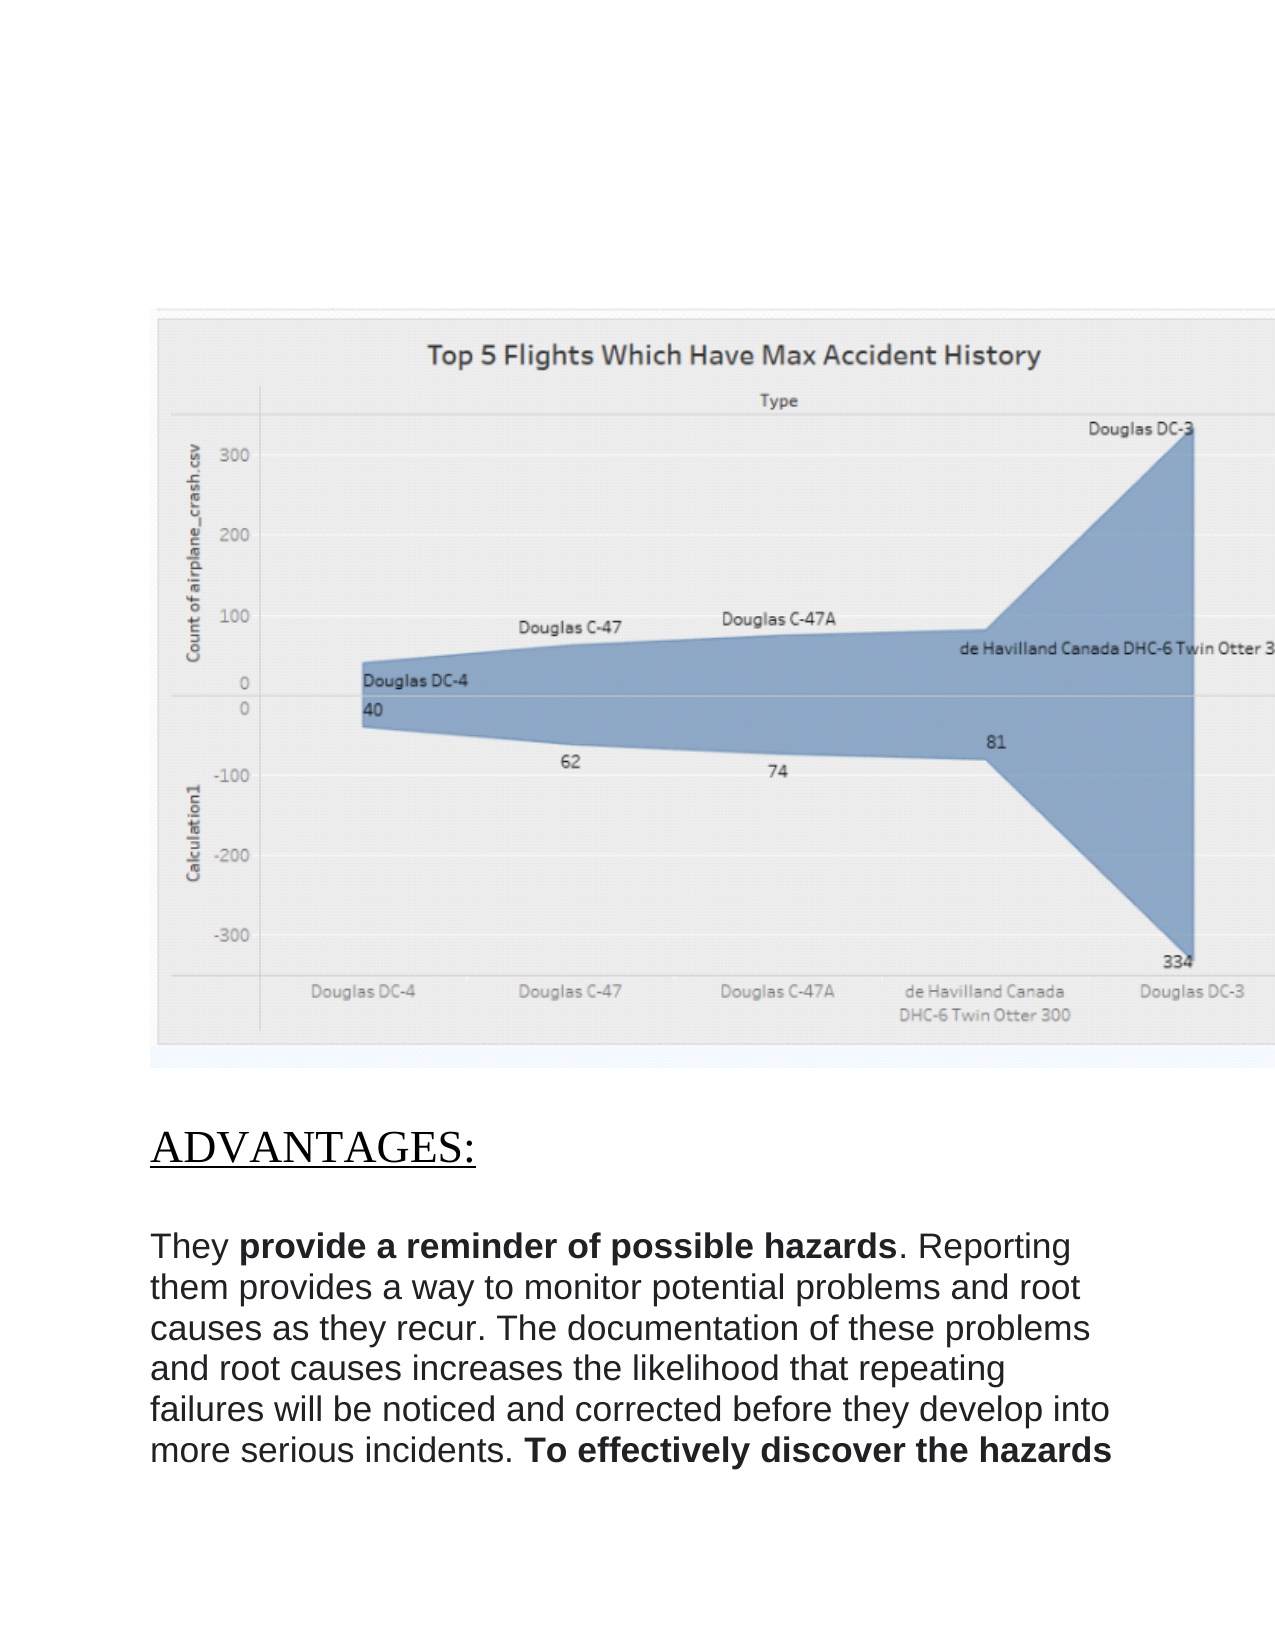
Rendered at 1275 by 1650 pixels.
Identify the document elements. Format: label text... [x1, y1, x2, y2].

text ADVANTAGES: [150, 1120, 1125, 1173]
picture [150, 308, 1275, 1068]
